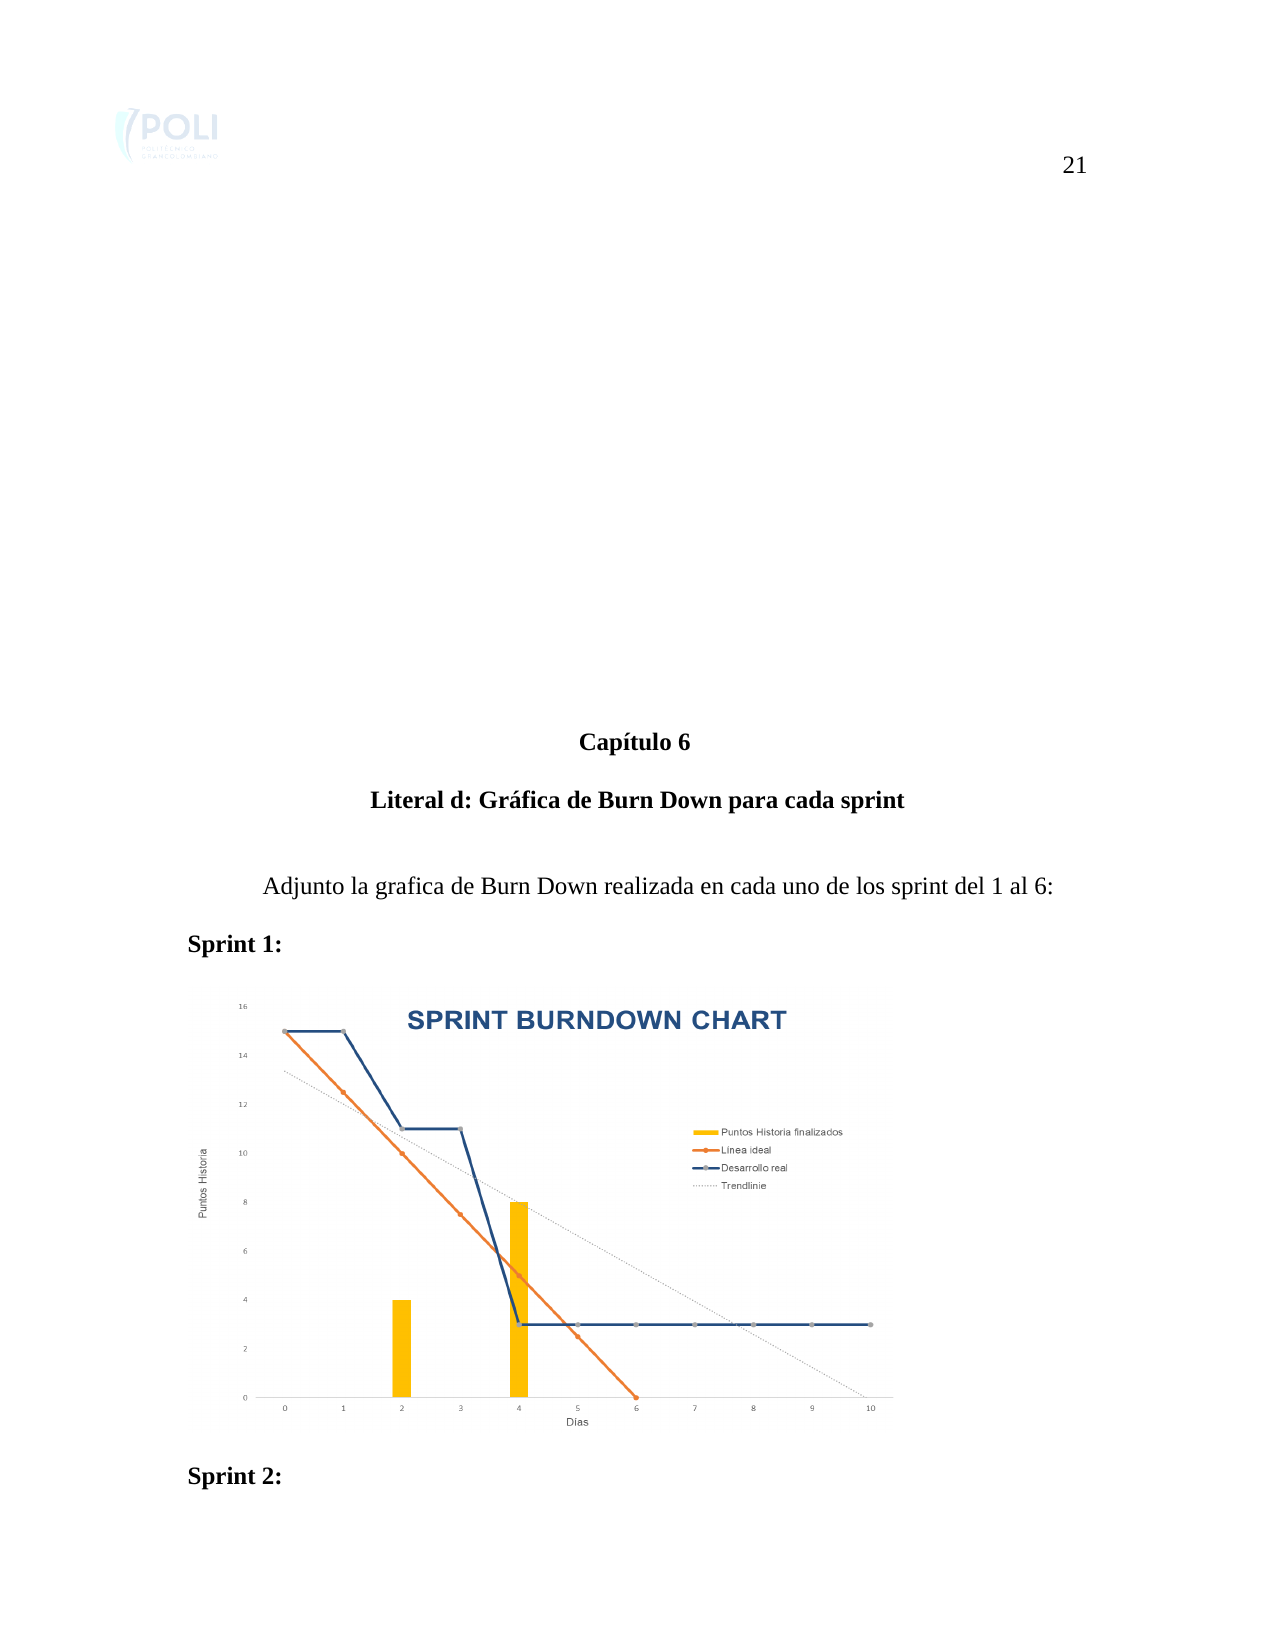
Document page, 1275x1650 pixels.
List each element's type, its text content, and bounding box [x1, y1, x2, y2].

list Adjunto la grafica de Burn Down realizada en cada uno de los sprint del 1 al 6: [187, 871, 1087, 900]
subtitle Capítulo 6 Literal d: Gráfica de Burn Down para cada sprint [187, 727, 1087, 814]
list Sprint 1: [187, 929, 1087, 957]
list Sprint 2: [187, 1461, 1087, 1490]
picture [187, 986, 894, 1433]
